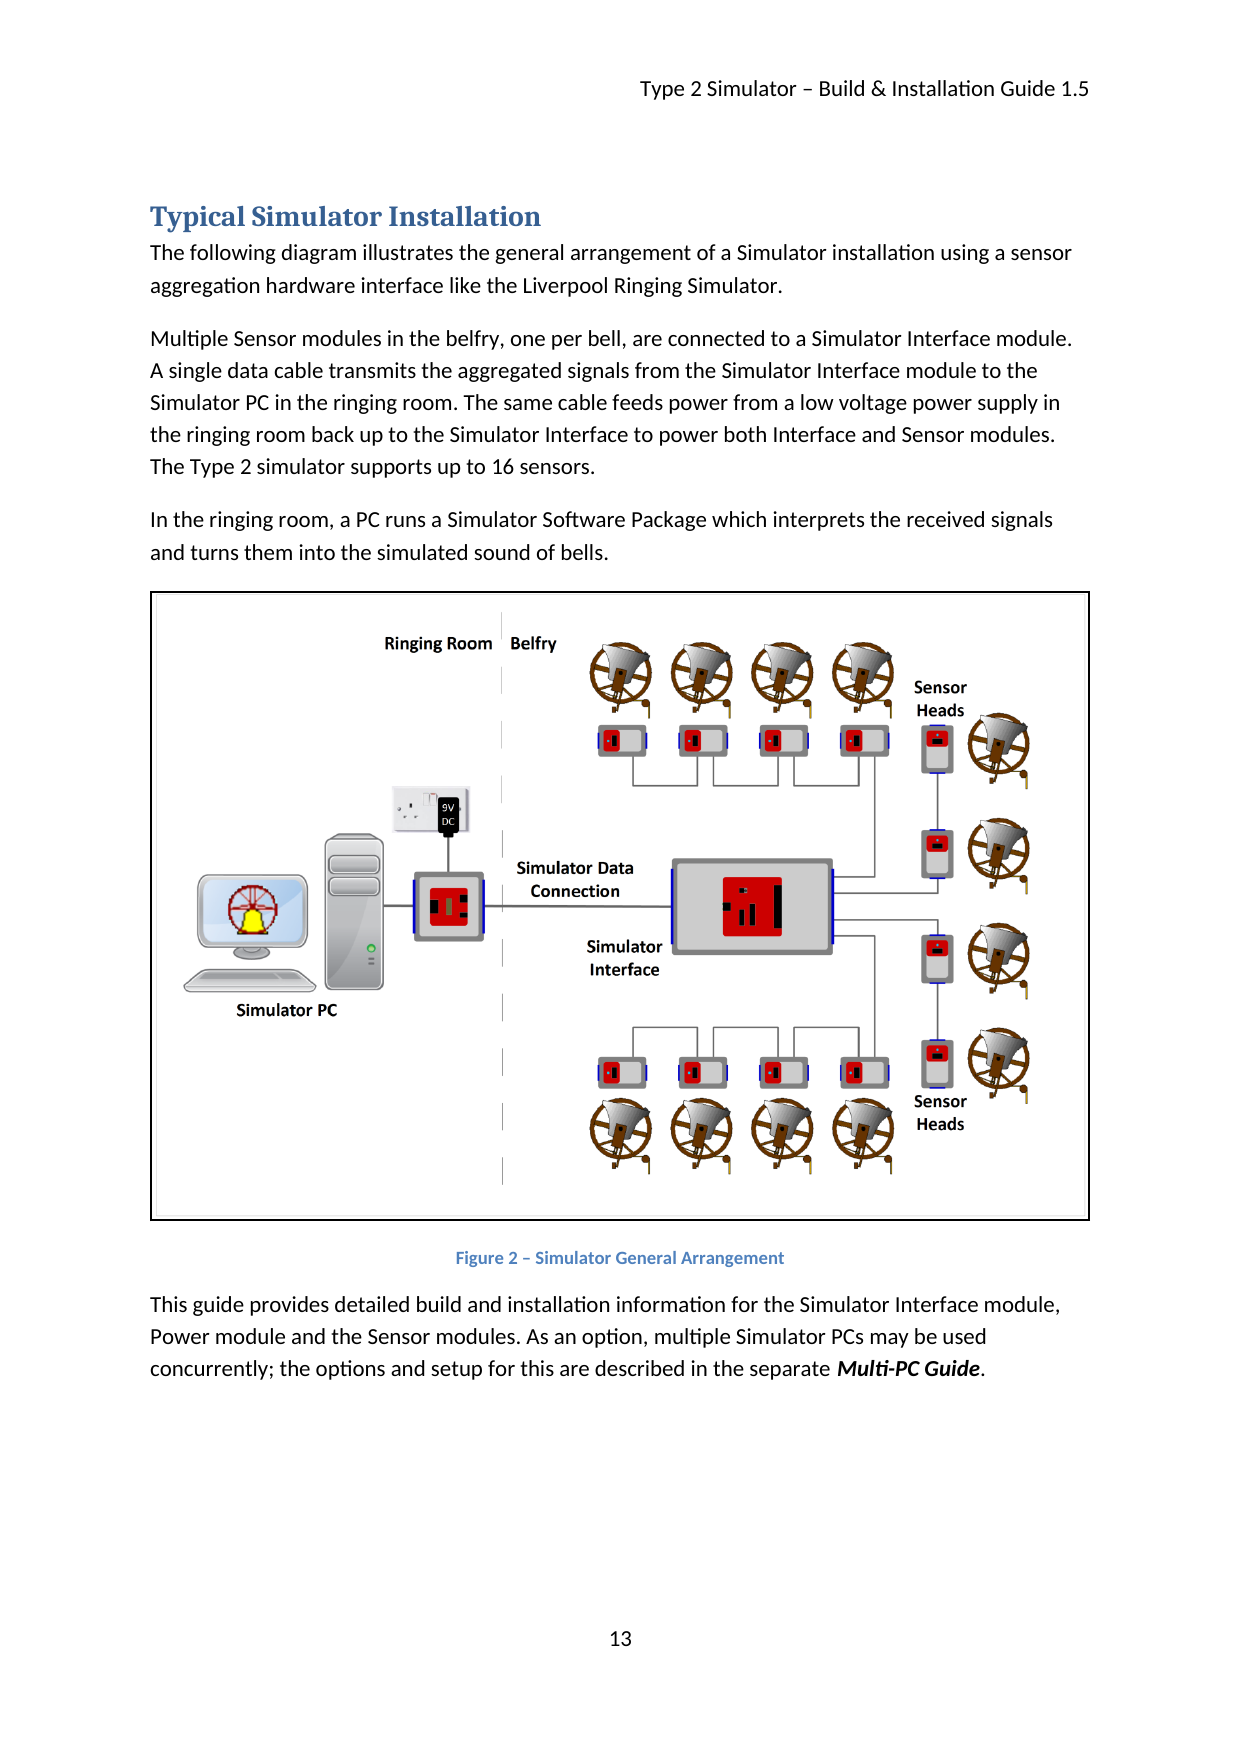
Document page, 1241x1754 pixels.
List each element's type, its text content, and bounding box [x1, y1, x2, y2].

text Multiple Sensor modules in the belfry, one per bell, are connected to a Simulator Interface module. A single data cable transmits the aggregated signals from the Simulator Interface module to the Simulator PC in the ringing room. The same cable feeds power from a low voltage power supply in the ringing room back up to the Simulator Interface to power both Interface and Sensor modules. The Type 2 simulator supports up to 16 sensors. [150, 324, 1090, 481]
picture [152, 593, 1088, 1219]
text Figure 2 – Simulator General Arrangement [150, 1246, 1090, 1269]
text In the ringing room, a PC runs a Simulator Software Package which interprets the received signals and turns them into the simulated sound of bells. [150, 506, 1090, 566]
text This guide provides detailed build and installation information for the Simulator Interface module, Power module and the Sensor modules. As an option, multiple Simulator PCs may be used concurrently; the options and setup for this are described in the separate Multi-PC Guide. [150, 1290, 1090, 1383]
text The following diagram illustrates the general arrangement of a Simulator installation using a sensor aggregation hardware interface like the Liverpool Ringing Simulator. [150, 238, 1090, 299]
subtitle Typical Simulator Installation [150, 200, 1090, 233]
